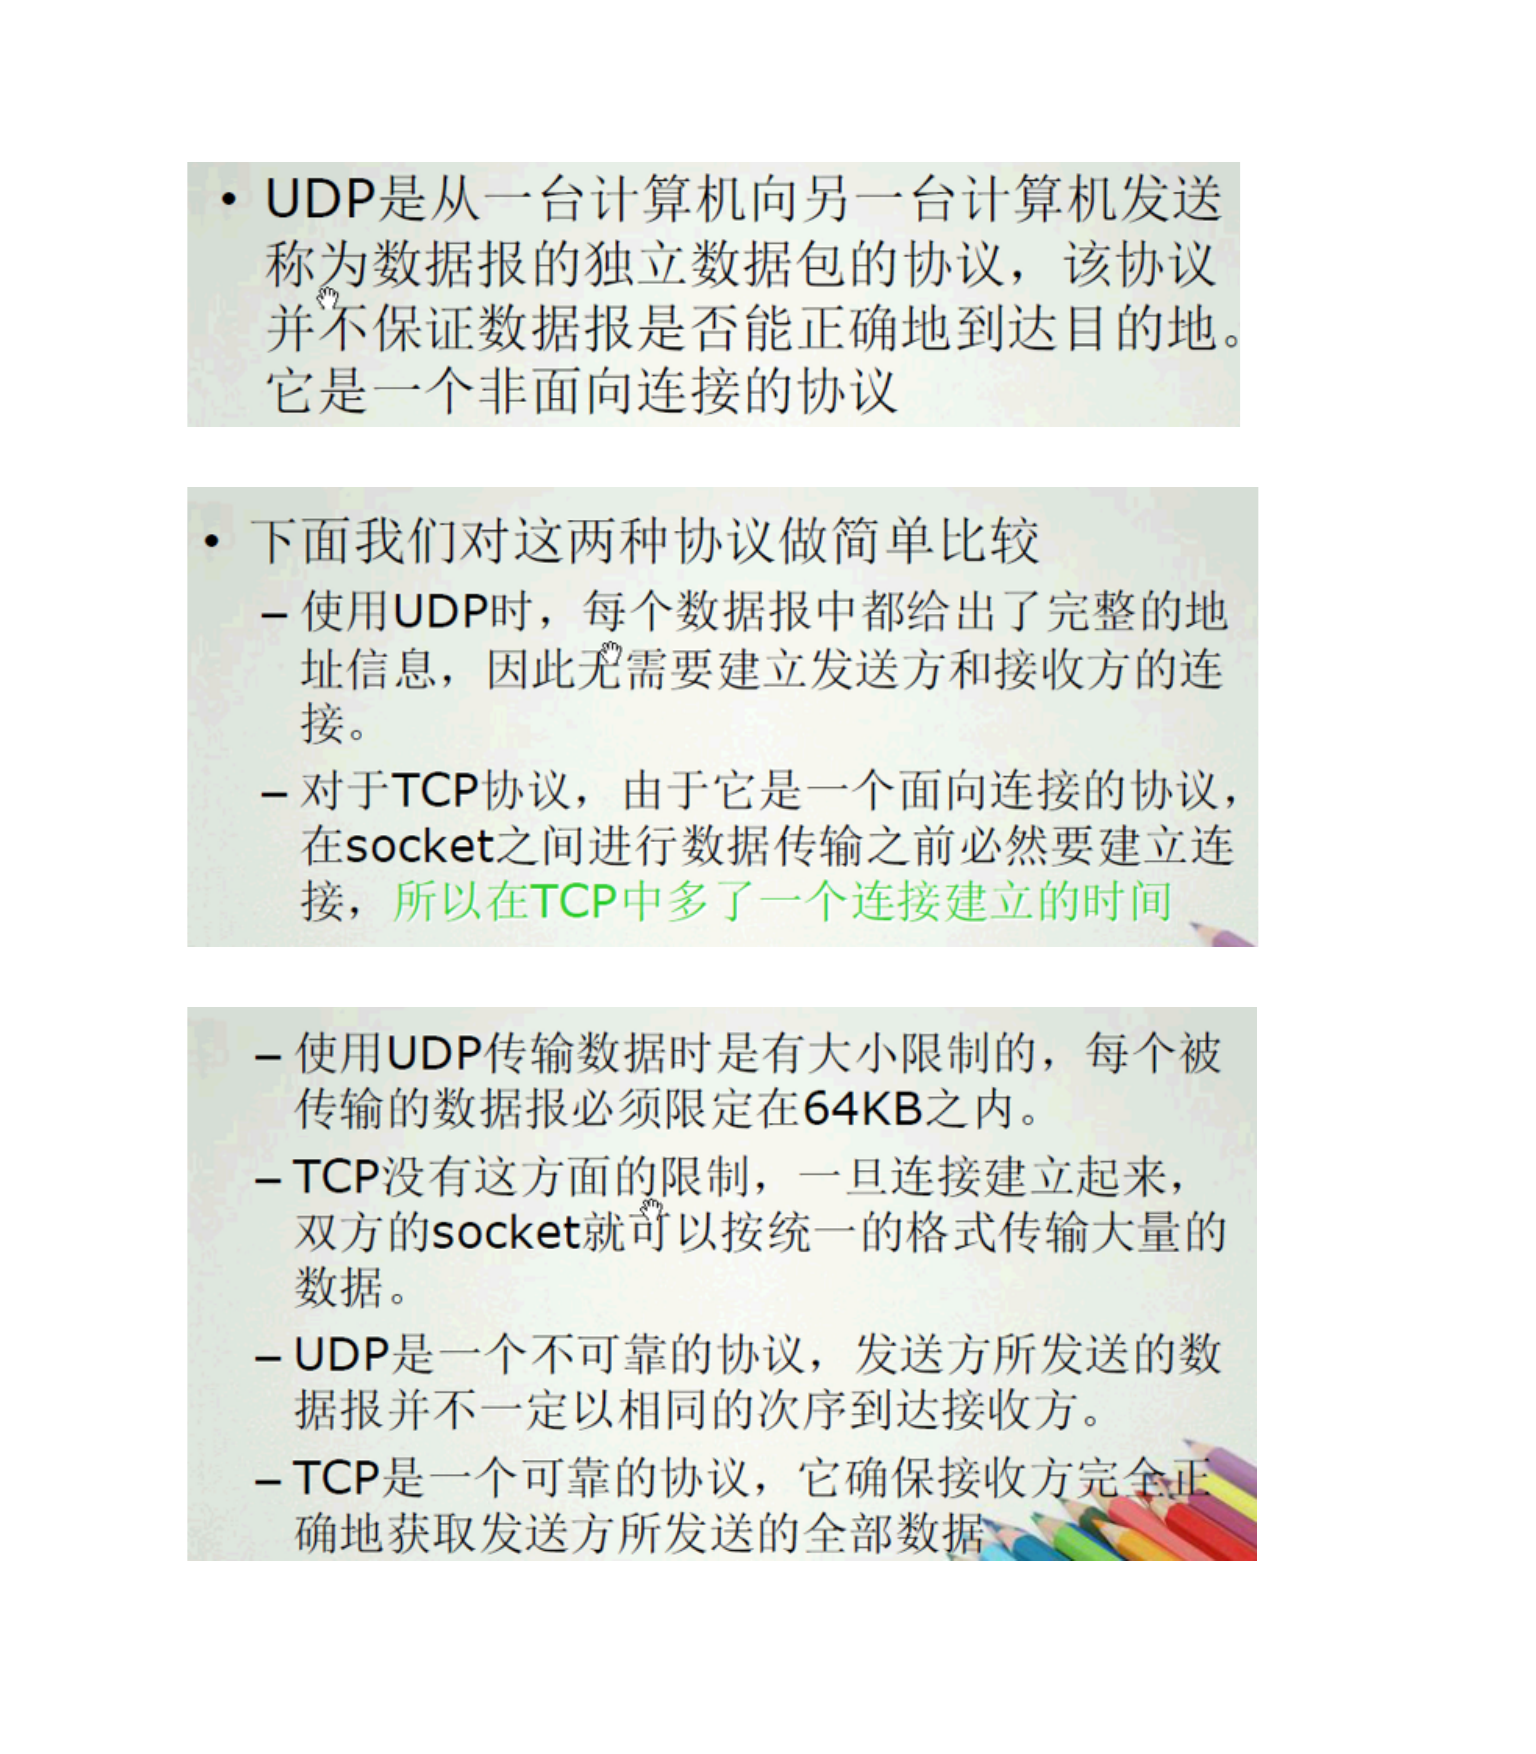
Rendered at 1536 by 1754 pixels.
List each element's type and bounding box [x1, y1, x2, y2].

picture [187, 487, 1259, 947]
picture [187, 162, 1241, 427]
picture [187, 1007, 1257, 1561]
